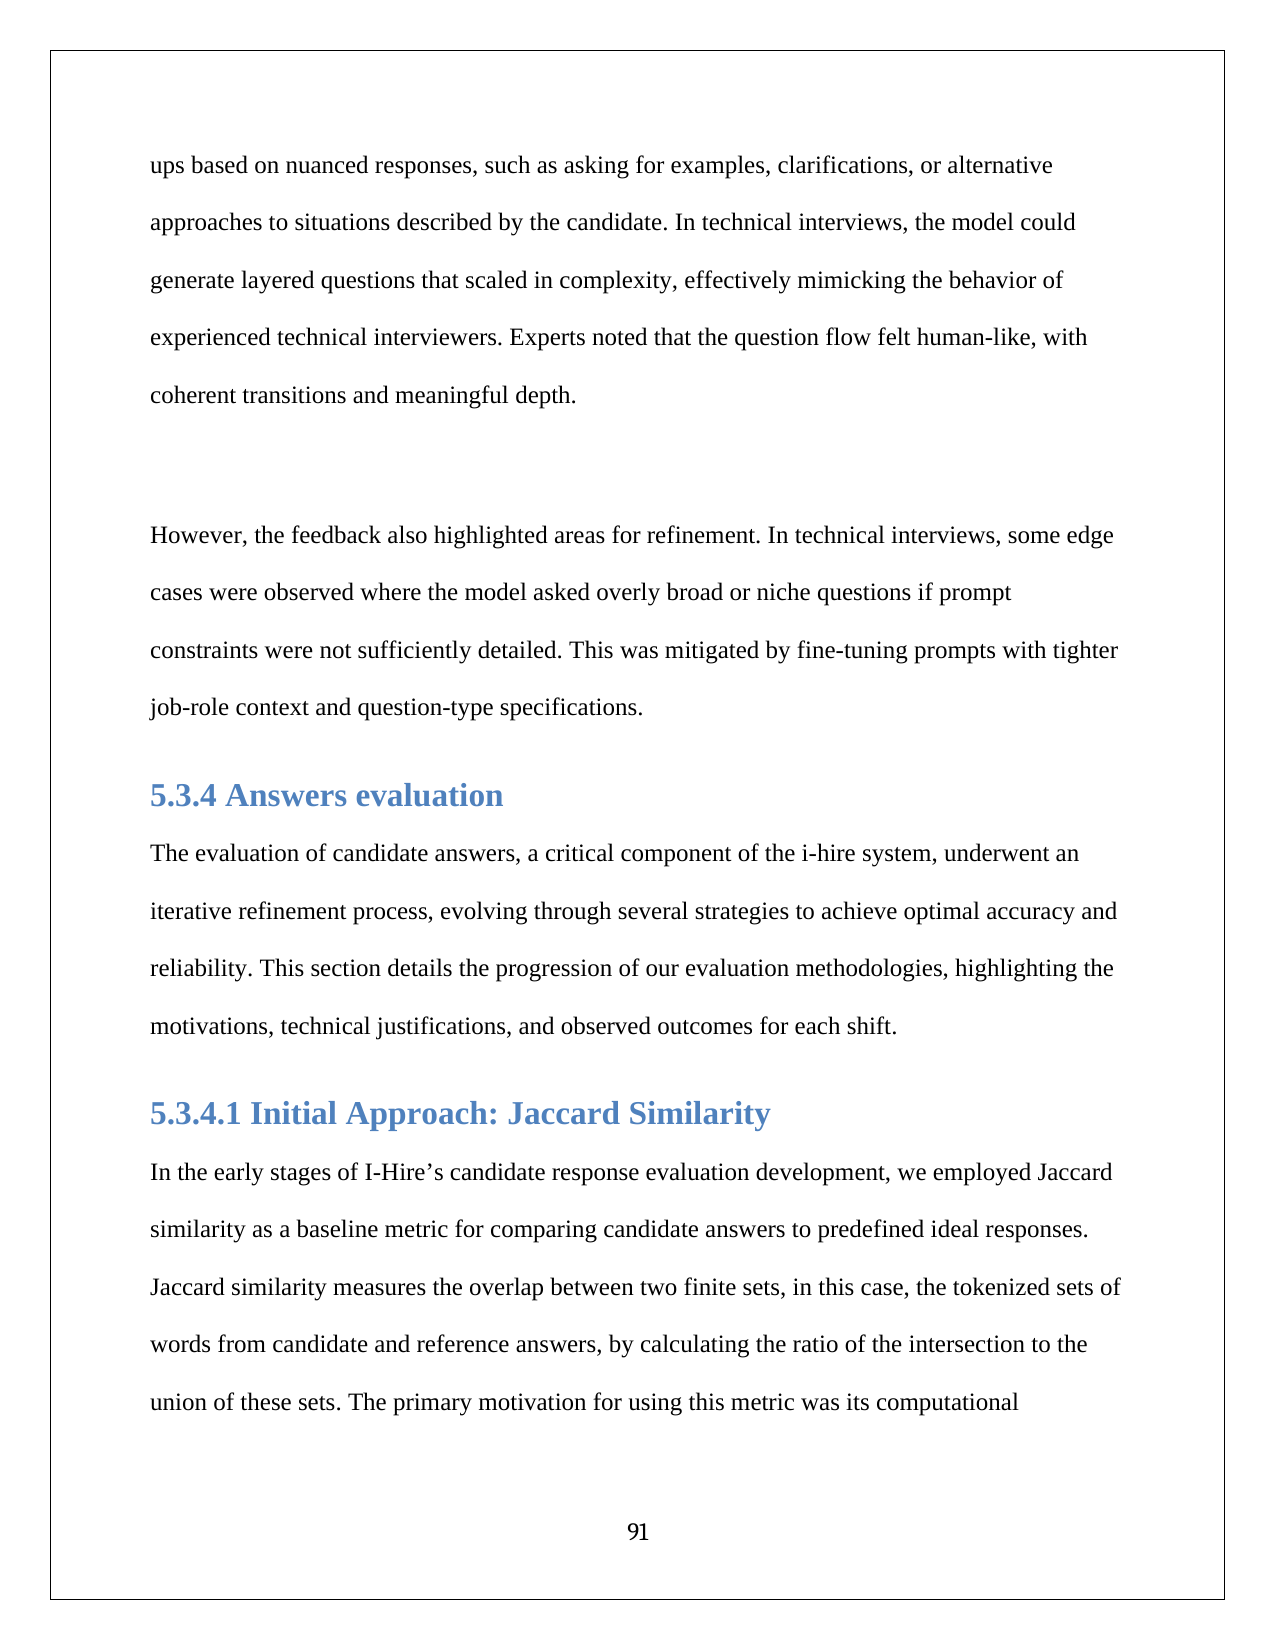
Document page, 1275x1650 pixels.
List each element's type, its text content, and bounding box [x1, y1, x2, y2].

text However, the feedback also highlighted areas for refinement. In technical interviews, some edge cases were observed where the model asked overly broad or niche questions if prompt constraints were not sufficiently detailed. This was mitigated by fine-tuning prompts with tighter job-role context and question-type specifications. [150, 520, 1125, 721]
subtitle 5.3.4.1 Initial Approach: Jaccard Similarity [150, 1093, 1125, 1132]
text The evaluation of candidate answers, a critical component of the i-hire system, underwent an iterative refinement process, evolving through several strategies to achieve optimal accuracy and reliability. This section details the progression of our evaluation methodologies, highlighting the motivations, technical justifications, and observed outcomes for each shift. [150, 838, 1125, 1039]
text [150, 150, 1125, 409]
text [150, 1157, 1125, 1415]
subtitle 5.3.4 Answers evaluation [150, 775, 1125, 813]
